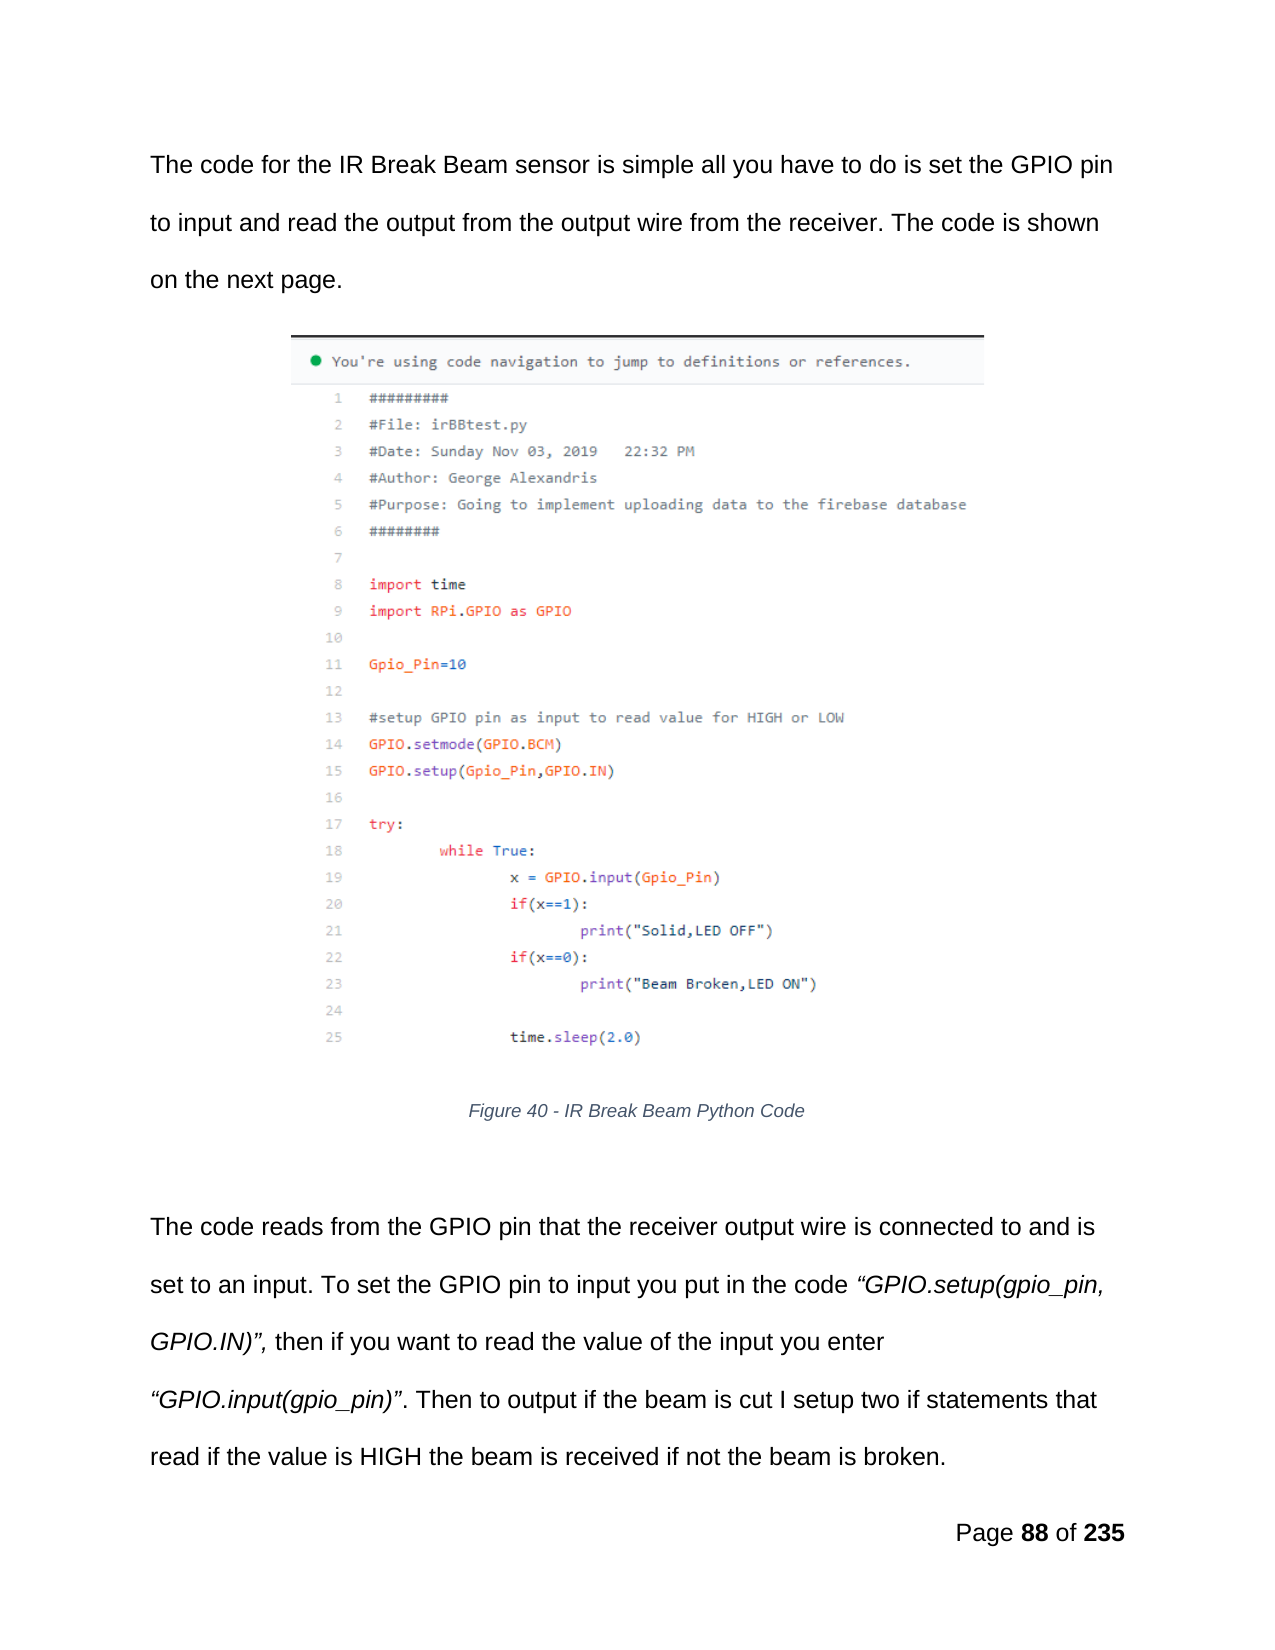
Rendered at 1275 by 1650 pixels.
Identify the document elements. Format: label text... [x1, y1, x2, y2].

text The code for the IR Break Beam sensor is simple all you have to do is set the GPIO pin to input and read the output from the output wire from the receiver. The code is shown on the next page. [150, 150, 1125, 294]
text The code reads from the GPIO pin that the receiver output wire is connected to and is set to an input. To set the GPIO pin to input you put in the code “GPIO.setup(gpio_pin, GPIO.IN)”, then if you want to read the value of the input you enter “GPIO.input(gpio_pin)”. Then to output if the beam is cut I setup two if statements that read if the value is HIGH the beam is received if not the beam is broken. [150, 1212, 1125, 1471]
picture [291, 335, 985, 1059]
